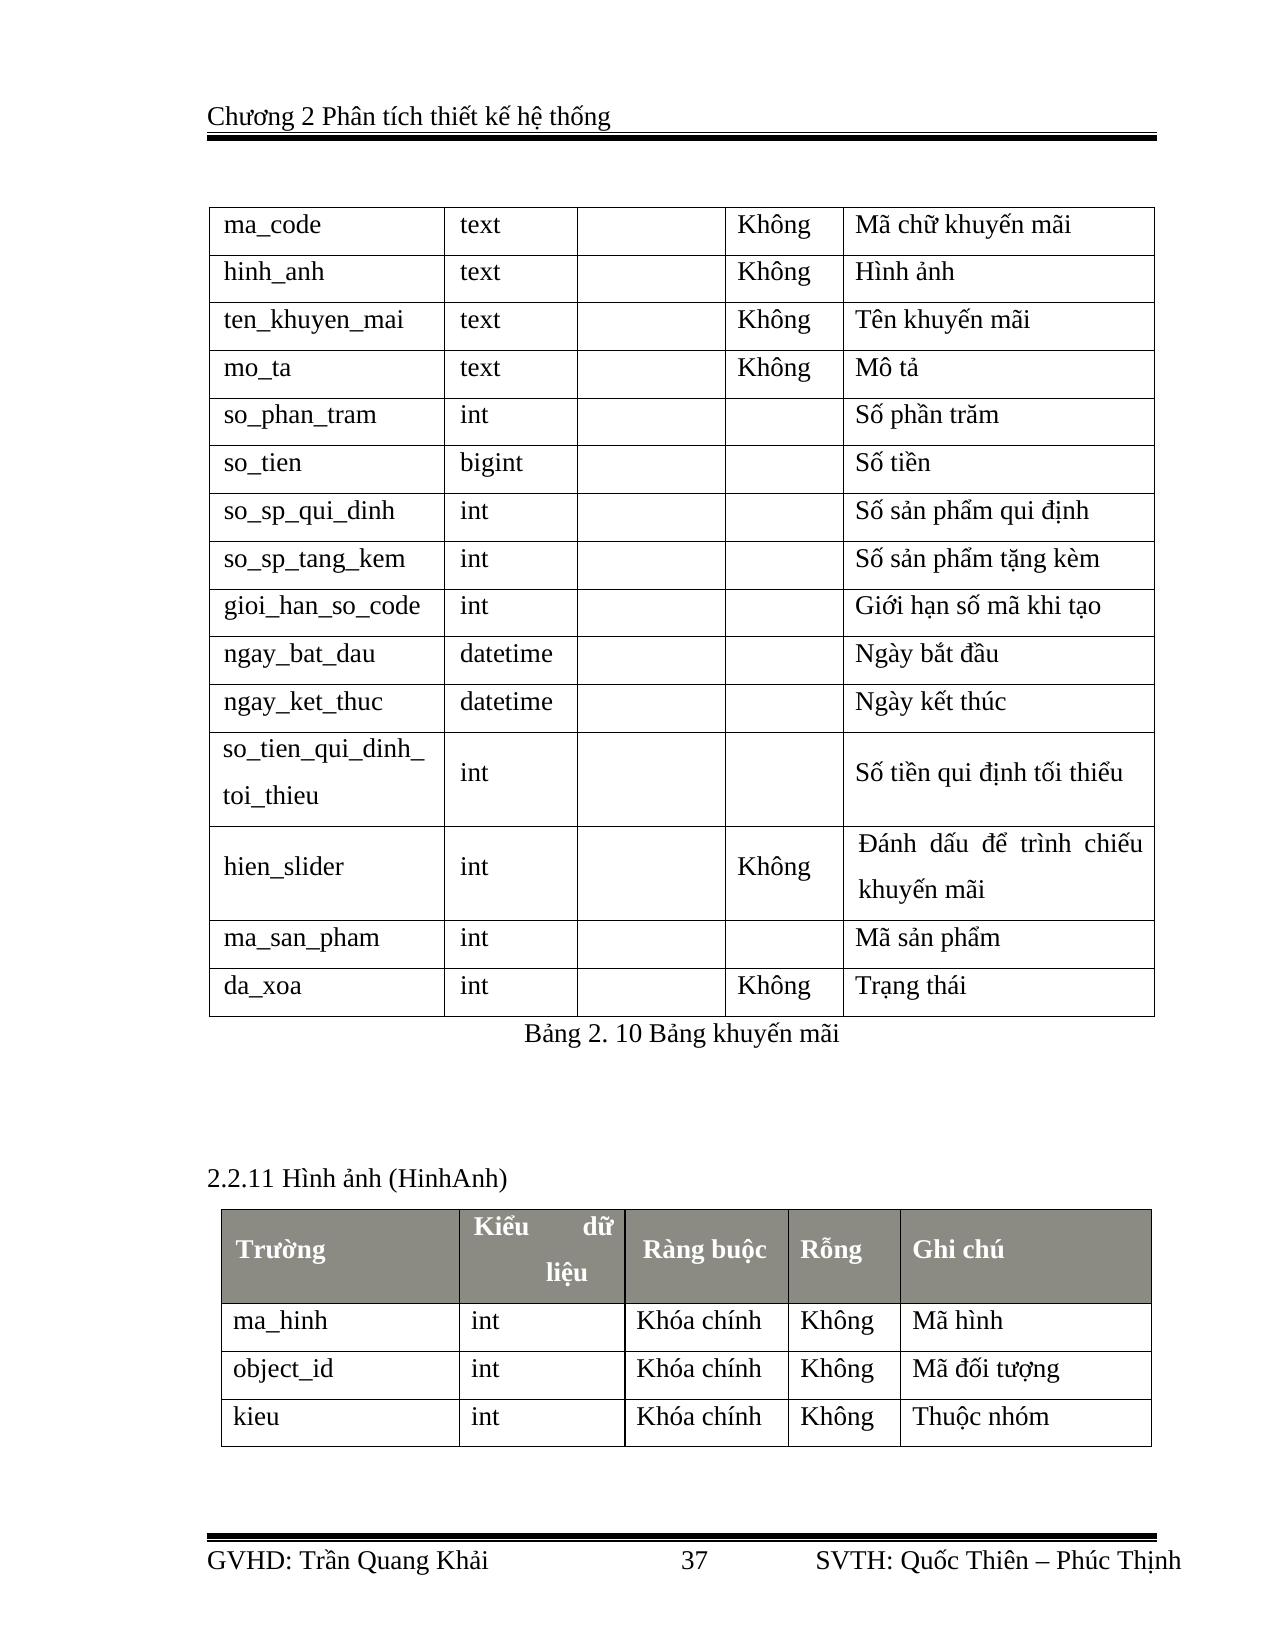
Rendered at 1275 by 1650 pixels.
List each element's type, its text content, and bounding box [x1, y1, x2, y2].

table_cell Khóa chính [626, 1352, 788, 1398]
table_cell Mã chữ khuyến mãi [844, 208, 1154, 254]
table_cell Thuộc nhóm [901, 1400, 1151, 1446]
table_cell int [445, 969, 577, 1016]
table_cell da_xoa [210, 969, 444, 1016]
table_header Ghi chú [901, 1210, 1151, 1303]
table_cell Không [789, 1400, 900, 1446]
table_cell int [445, 733, 577, 826]
table_cell Mã hình [901, 1304, 1151, 1351]
table_cell text [445, 303, 577, 350]
table_cell int [445, 827, 577, 920]
table_cell Số sản phẩm tặng kèm [844, 542, 1154, 588]
table_cell [578, 921, 725, 968]
table_cell [578, 733, 725, 826]
table_cell [578, 969, 725, 1016]
table_cell Mô tả [844, 351, 1154, 398]
table_cell int [445, 590, 577, 636]
table_cell [726, 590, 843, 636]
table_cell ngay_ket_thuc [210, 685, 444, 732]
table_cell [578, 256, 725, 302]
table_cell so_sp_qui_dinh [210, 494, 444, 541]
table_cell Số phần trăm [844, 399, 1154, 445]
table_cell object_id [222, 1352, 459, 1398]
table_cell int [460, 1400, 624, 1446]
table_cell [578, 494, 725, 541]
table_cell Khóa chính [626, 1400, 788, 1446]
table_cell [726, 921, 843, 968]
table_cell int [445, 399, 577, 445]
table_cell so_tien_qui_dinh_ toi_thieu [210, 733, 444, 826]
table_cell datetime [445, 685, 577, 732]
table_cell kieu [222, 1400, 459, 1446]
table_cell [726, 446, 843, 493]
table_cell so_sp_tang_kem [210, 542, 444, 588]
table_cell Khóa chính [626, 1304, 788, 1351]
table_cell ngay_bat_dau [210, 637, 444, 684]
table_cell text [445, 256, 577, 302]
table_cell text [445, 208, 577, 254]
table_cell Ngày bắt đầu [844, 637, 1154, 684]
table_cell so_tien [210, 446, 444, 493]
table_cell hinh_anh [210, 256, 444, 302]
table_cell [578, 685, 725, 732]
table_cell [578, 542, 725, 588]
table_cell [578, 827, 725, 920]
table_cell Đánh dấu để trình chiếu khuyến mãi [844, 827, 1154, 920]
table_header Ràng buộc [626, 1210, 788, 1303]
table_cell Giới hạn số mã khi tạo [844, 590, 1154, 636]
table_cell Ngày kết thúc [844, 685, 1154, 732]
table_cell [726, 637, 843, 684]
table_cell Trạng thái [844, 969, 1154, 1016]
table_cell mo_ta [210, 351, 444, 398]
table_cell Số tiền [844, 446, 1154, 493]
table_cell bigint [445, 446, 577, 493]
table_cell [578, 399, 725, 445]
table_cell Tên khuyến mãi [844, 303, 1154, 350]
table_cell ma_hinh [222, 1304, 459, 1351]
table_cell Không [726, 256, 843, 302]
table_cell ma_san_pham [210, 921, 444, 968]
table_cell int [445, 542, 577, 588]
table_cell int [460, 1304, 624, 1351]
table_cell int [460, 1352, 624, 1398]
table_cell [726, 542, 843, 588]
table_cell hien_slider [210, 827, 444, 920]
table_cell [726, 733, 843, 826]
table_cell so_phan_tram [210, 399, 444, 445]
table_cell Số sản phẩm qui định [844, 494, 1154, 541]
table_cell [578, 590, 725, 636]
table_header Rỗng [789, 1210, 900, 1303]
table_header Kiểu dữ liệu [460, 1210, 624, 1303]
table_cell Mã đối tượng [901, 1352, 1151, 1398]
table_cell Mã sản phẩm [844, 921, 1154, 968]
table_header Trường [222, 1210, 459, 1303]
table_cell [726, 685, 843, 732]
table_cell Không [789, 1352, 900, 1398]
table_cell Không [726, 303, 843, 350]
table_cell Hình ảnh [844, 256, 1154, 302]
text Bảng 2. 10 Bảng khuyến mãi [207, 1017, 1157, 1048]
table_cell [726, 494, 843, 541]
list Hình ảnh (HinhAnh) [207, 1162, 1157, 1193]
table_cell [578, 303, 725, 350]
table_cell int [445, 494, 577, 541]
table_cell Không [726, 827, 843, 920]
table_cell gioi_han_so_code [210, 590, 444, 636]
table_cell Không [726, 969, 843, 1016]
table_cell Không [726, 208, 843, 254]
table_cell [578, 208, 725, 254]
table_cell [578, 637, 725, 684]
table_cell [726, 399, 843, 445]
table_cell [578, 351, 725, 398]
table_cell ten_khuyen_mai [210, 303, 444, 350]
table_cell datetime [445, 637, 577, 684]
table_cell int [445, 921, 577, 968]
table_cell ma_code [210, 208, 444, 254]
table_cell Không [726, 351, 843, 398]
table_cell Số tiền qui định tối thiểu [844, 733, 1154, 826]
table_cell Không [789, 1304, 900, 1351]
table_cell text [445, 351, 577, 398]
table_cell [578, 446, 725, 493]
